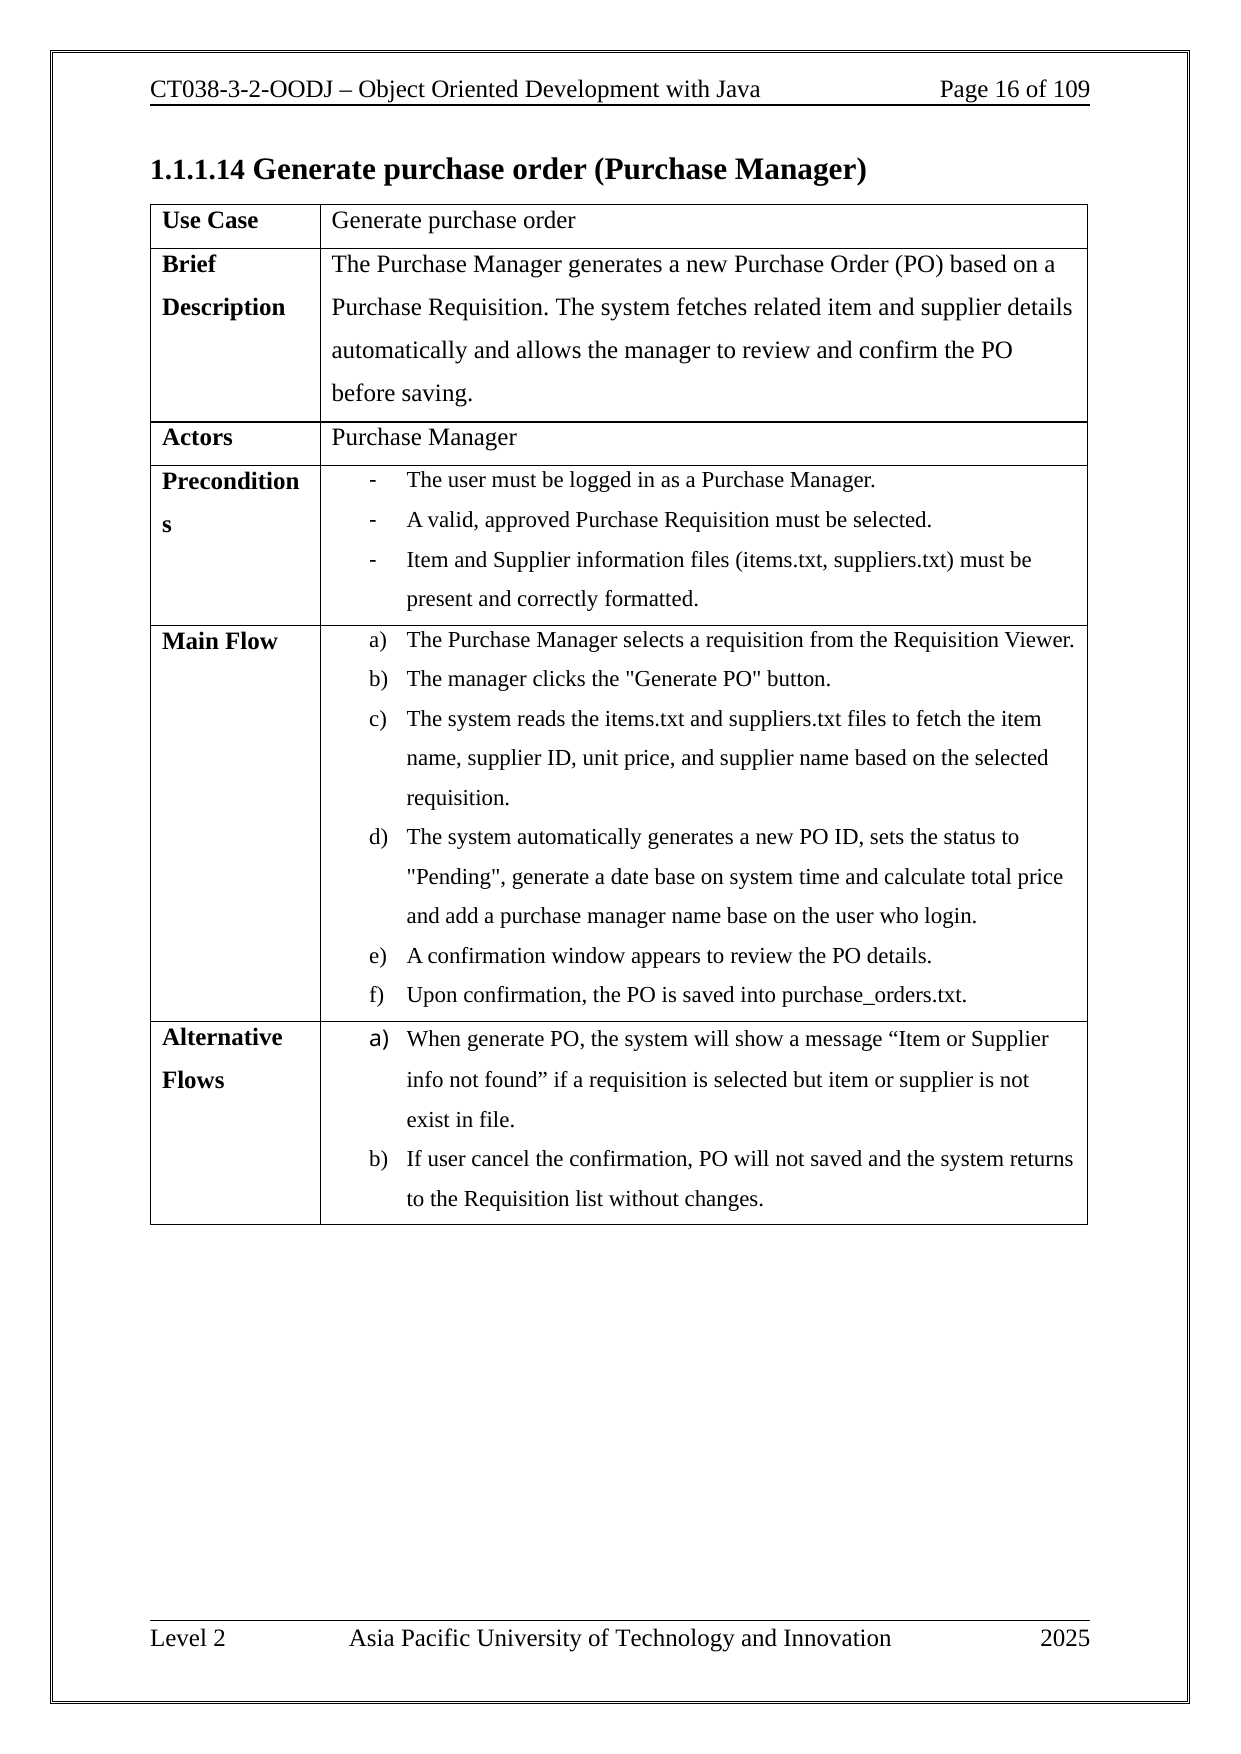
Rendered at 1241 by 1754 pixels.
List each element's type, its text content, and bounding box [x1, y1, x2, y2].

table_cell Preconditions [151, 466, 320, 625]
table_cell The Purchase Manager generates a new Purchase Order (PO) based on a Purchase Requisition. The system fetches related item and supplier details automatically and allows the manager to review and confirm the PO before saving. [321, 249, 1087, 421]
table_header Generate purchase order [321, 205, 1087, 248]
table_cell Alternative Flows [151, 1022, 320, 1224]
table_cell Purchase Manager [321, 423, 1087, 465]
subtitle 1.1.1.14 Generate purchase order (Purchase Manager) [150, 150, 1090, 186]
table_cell Main Flow [151, 626, 320, 1021]
table_cell Brief Description [151, 249, 320, 421]
table_cell The user must be logged in as a Purchase Manager. A valid, approved Purchase Requisition must be selected. Item and Supplier information files (items.txt, suppliers.txt) must be present and correctly formatted. [321, 466, 1087, 625]
table_cell Actors [151, 423, 320, 465]
table_cell The Purchase Manager selects a requisition from the Requisition Viewer. The manager clicks the "Generate PO" button. The system reads the items.txt and suppliers.txt files to fetch the item name, supplier ID, unit price, and supplier name based on the selected requisition. The system automatically generates a new PO ID, sets the status to "Pending", generate a date base on system time and calculate total price and add a purchase manager name base on the user who login. A confirmation window appears to review the PO details. Upon confirmation, the PO is saved into purchase_orders.txt. [321, 626, 1087, 1021]
table_header Use Case [151, 205, 320, 248]
table_cell When generate PO, the system will show a message “Item or Supplier info not found” if a requisition is selected but item or supplier is not exist in file. If user cancel the confirmation, PO will not saved and the system returns to the Requisition list without changes. [321, 1022, 1087, 1224]
